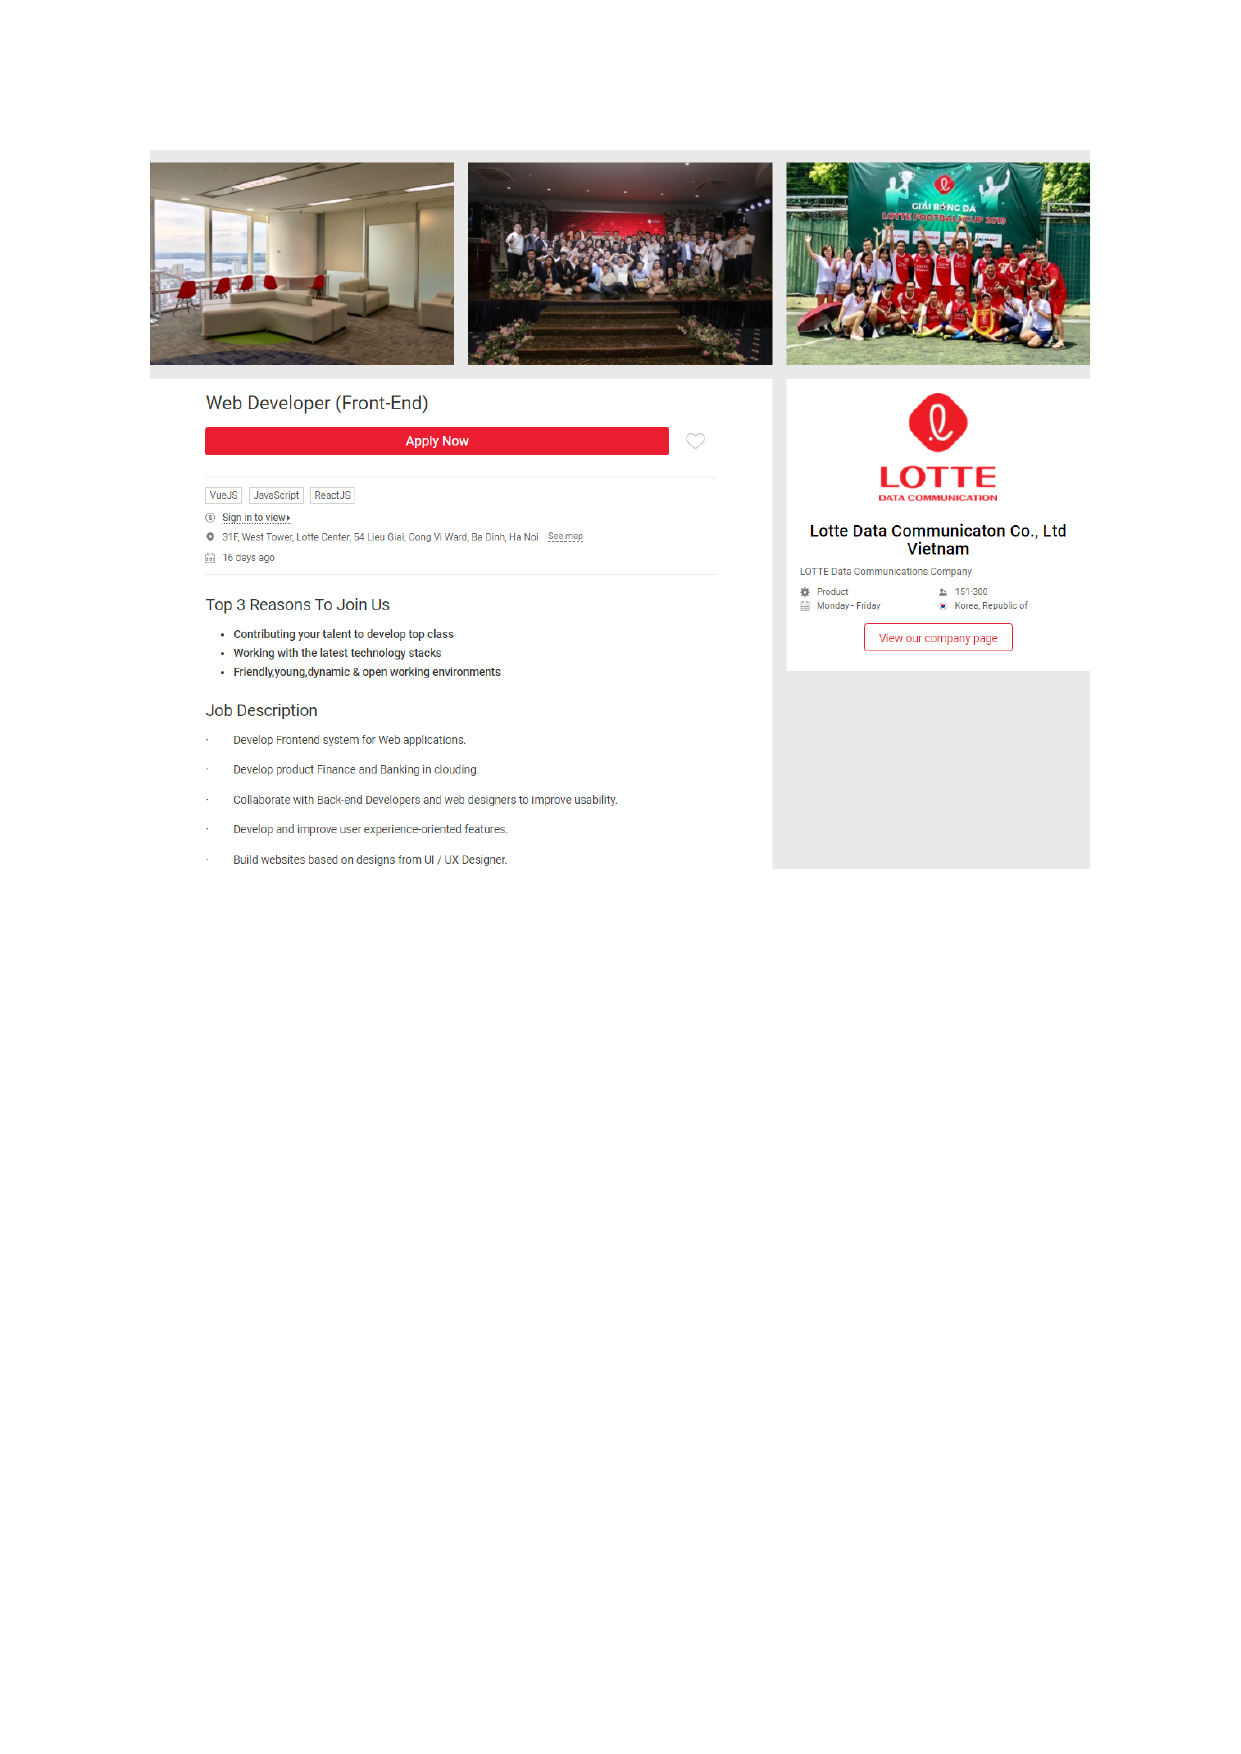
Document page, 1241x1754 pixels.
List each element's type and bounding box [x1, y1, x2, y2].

picture [150, 150, 1091, 869]
